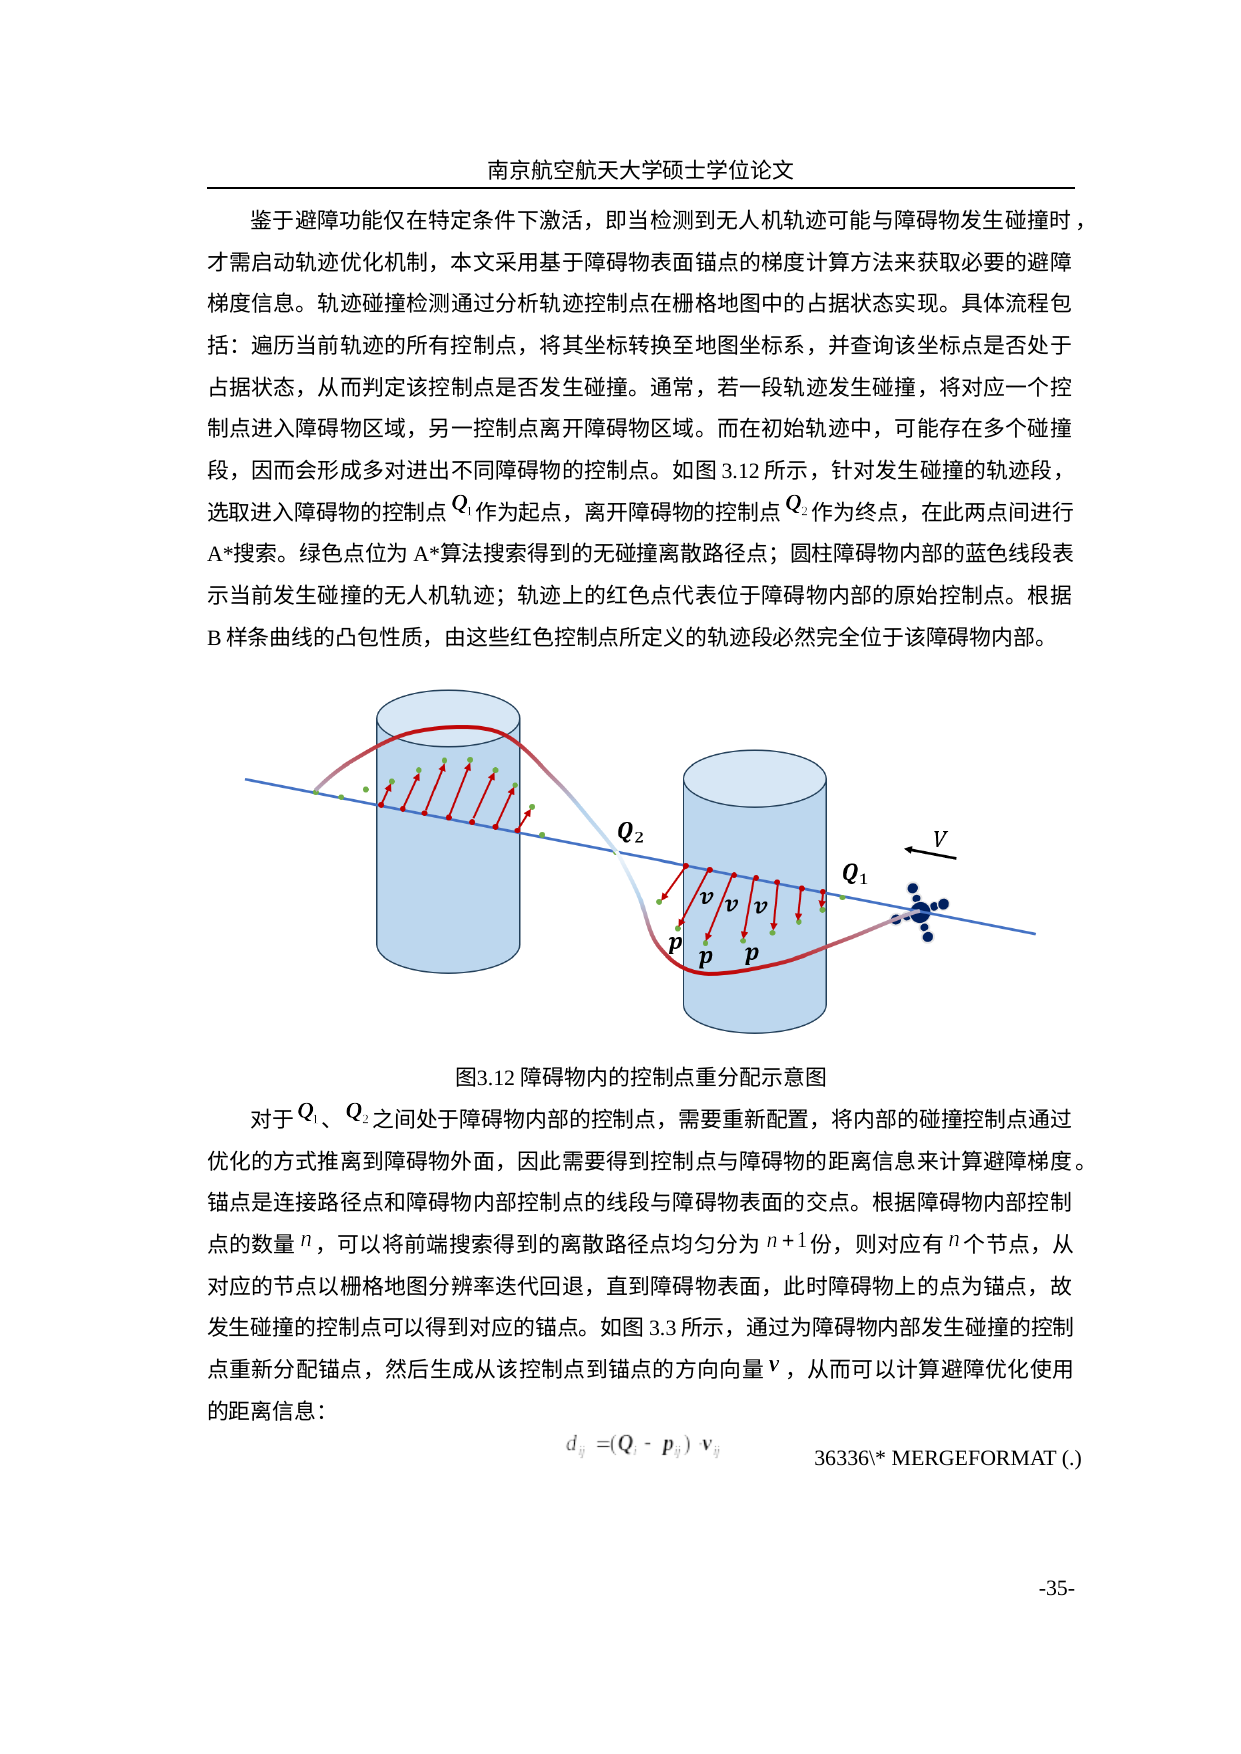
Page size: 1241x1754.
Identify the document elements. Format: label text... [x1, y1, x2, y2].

picture [227, 669, 1055, 1053]
text 对于、之间处于障碍物内部的控制点，需要重新配置，将内部的碰撞控制点通过优化的方式推离到障碍物外面，因此需要得到控制点与障碍物的距离信息来计算避障梯度。锚点是连接路径点和障碍物内部控制点的线段与障碍物表面的交点。根据障碍物内部控制点的数量，可以将前端搜索得到的离散路径点均匀分为份，则对应有个节点，从对应的节点以栅格地图分辨率迭代回退，直到障碍物表面，此时障碍物上的点为锚点，故发生碰撞的控制点可以得到对应的锚点。如图3.3所示，通过为障碍物内部发生碰撞的控制点重新分配锚点，然后生成从该控制点到锚点的方向向量，从而可以计算避障优化使用的距离信息： [207, 1094, 1075, 1427]
